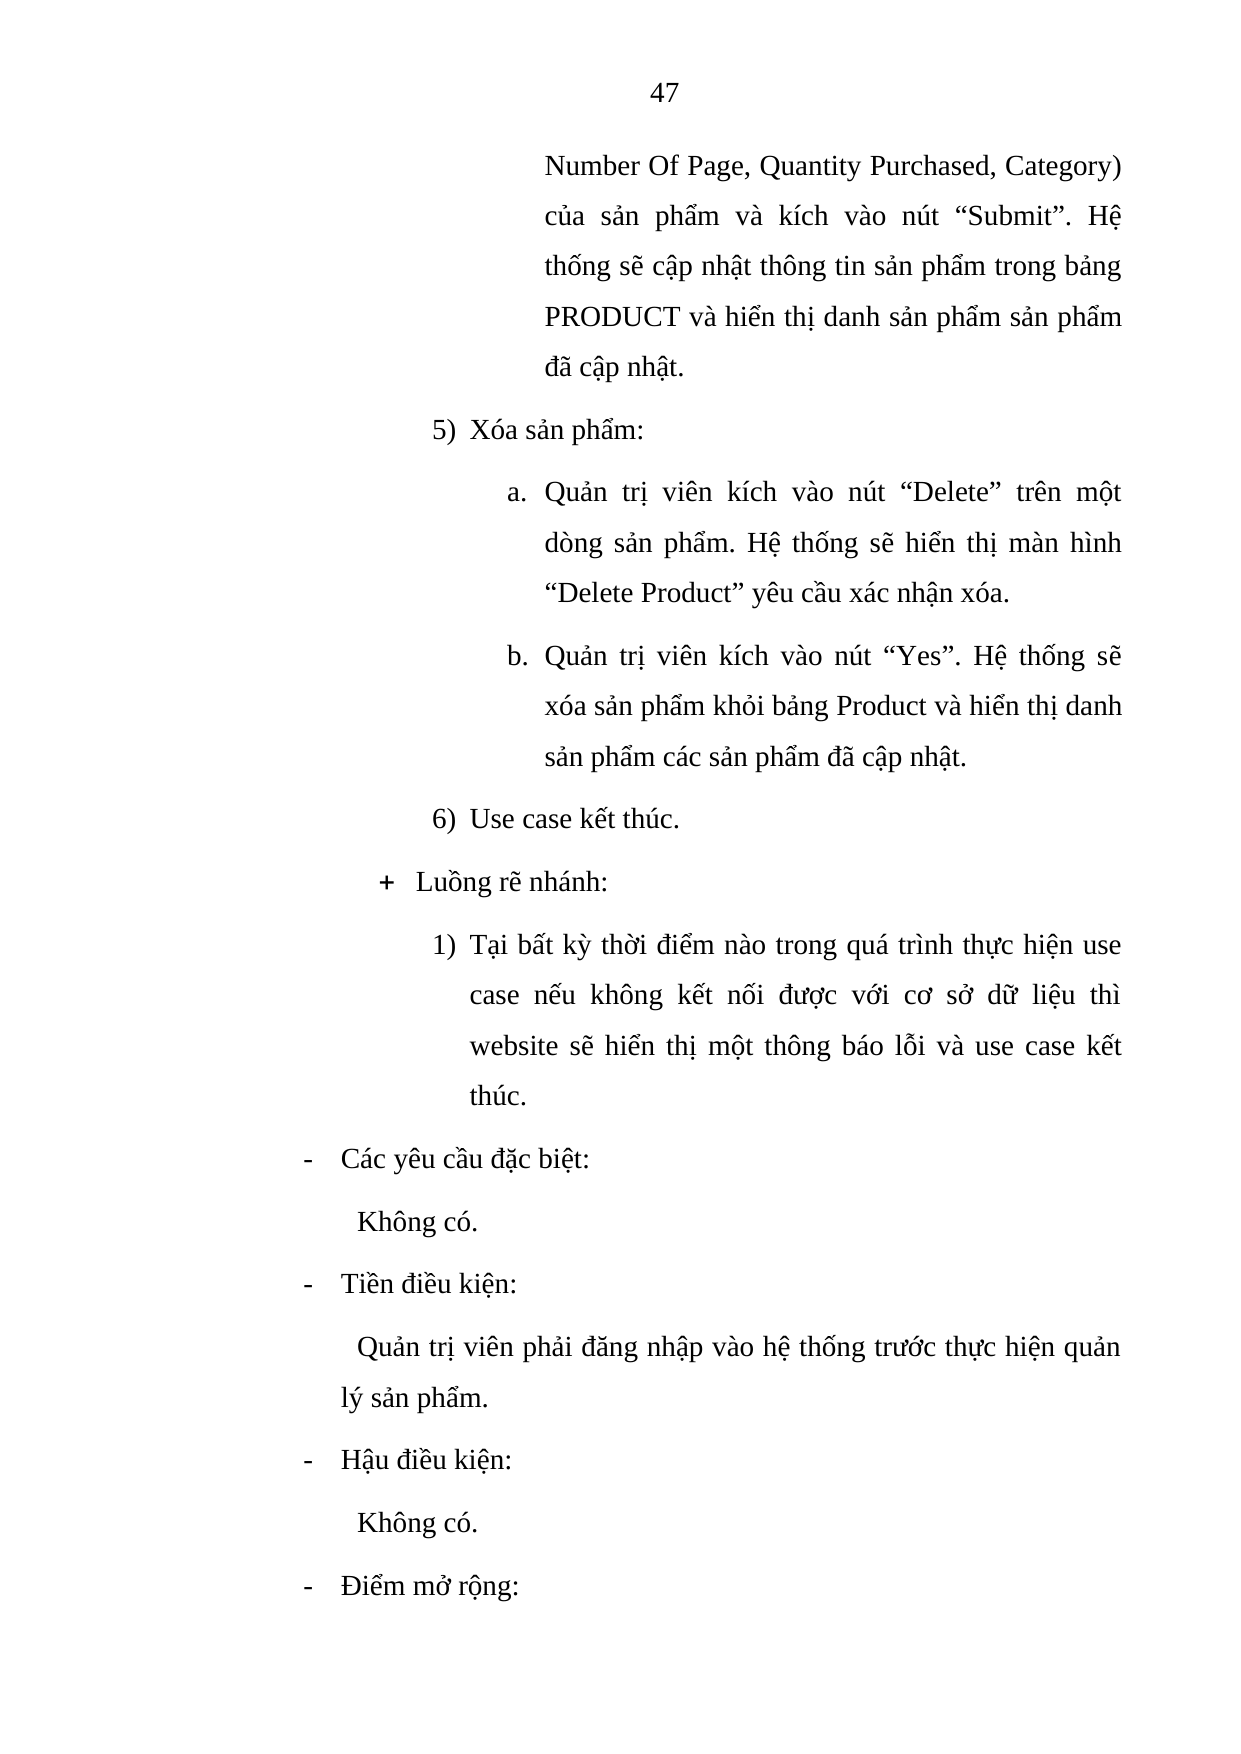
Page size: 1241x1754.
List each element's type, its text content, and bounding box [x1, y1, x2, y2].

list Điểm mở rộng: [303, 1568, 1122, 1602]
text Use case kết thúc. [432, 801, 1122, 835]
list Hậu điều kiện: [303, 1442, 1122, 1476]
text Quản trị viên phải đăng nhập vào hệ thống trước thực hiện quản lý sản phẩm. [341, 1329, 1122, 1413]
list Luồng rẽ nhánh: [378, 864, 1122, 898]
list Các yêu cầu đặc biệt: [303, 1141, 1122, 1174]
list Tiền điều kiện: [303, 1267, 1122, 1300]
text Xóa sản phẩm: [432, 412, 1122, 445]
list Quản trị viên kích vào nút “Yes”. Hệ thống sẽ xóa sản phẩm khỏi bảng Product và hiển thị danh sản phẩm các sản phẩm đã cập nhật. [507, 638, 1122, 772]
list Tại bất kỳ thời điểm nào trong quá trình thực hiện use case nếu không kết nối được với cơ sở dữ liệu thì website sẽ hiển thị một thông báo lỗi và use case kết thúc. [432, 927, 1122, 1112]
list Quản trị viên kích vào nút “Delete” trên một dòng sản phẩm. Hệ thống sẽ hiển thị màn hình “Delete Product” yêu cầu xác nhận xóa. [507, 474, 1122, 609]
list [507, 148, 1122, 382]
text Không có. [341, 1505, 1122, 1539]
text Không có. [357, 1204, 1122, 1237]
